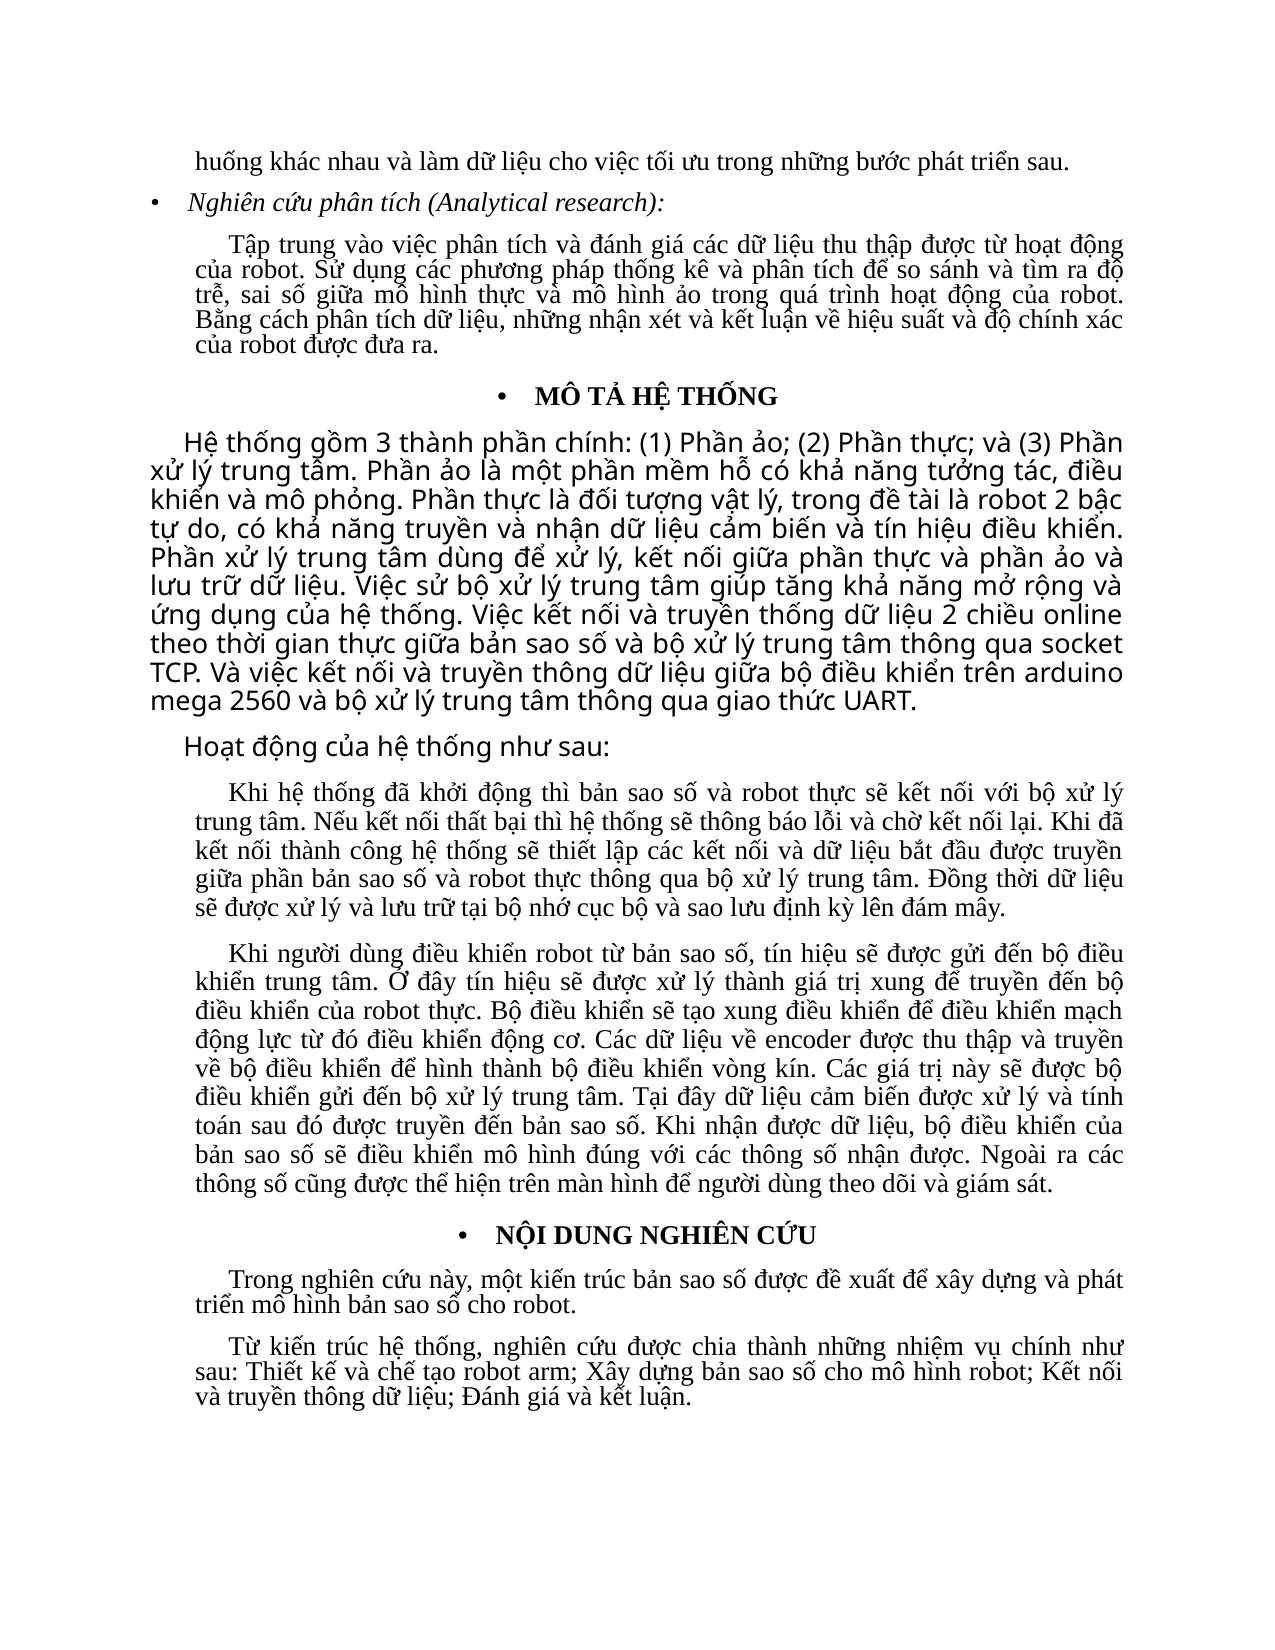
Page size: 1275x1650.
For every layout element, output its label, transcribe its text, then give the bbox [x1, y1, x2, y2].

list Nghiên cứu phân tích (Analytical research): [150, 192, 1125, 217]
text Tập trung vào việc phân tích và đánh giá các dữ liệu thu thập được từ hoạt động của robot. Sử dụng các phương pháp thống kê và phân tích để so sánh và tìm ra độ trễ, sai số giữa mô hình thực và mô hình ảo trong quá trình hoạt động của robot. Bằng cách phân tích dữ liệu, những nhận xét và kết luận về hiệu suất và độ chính xác của robot được đưa ra. [195, 233, 1125, 358]
text Trong nghiên cứu này, một kiến trúc bản sao số được đề xuất để xây dựng và phát triển mô hình bản sao số cho robot. [195, 1269, 1125, 1319]
text Khi hệ thống đã khởi động thì bản sao số và robot thực sẽ kết nối với bộ xử lý trung tâm. Nếu kết nối thất bại thì hệ thống sẽ thông báo lỗi và chờ kết nối lại. Khi đã kết nối thành công hệ thống sẽ thiết lập các kết nối và dữ liệu bắt đầu được truyền giữa phần bản sao số và robot thực thông qua bộ xử lý trung tâm. Đồng thời dữ liệu sẽ được xử lý và lưu trữ tại bộ nhớ cục bộ và sao lưu định kỳ lên đám mây. [195, 779, 1125, 922]
text Từ kiến trúc hệ thống, nghiên cứu được chia thành những nhiệm vụ chính như sau: Thiết kế và chế tạo robot arm; Xây dựng bản sao số cho mô hình robot; Kết nối và truyền thông dữ liệu; Đánh giá và kết luận. [195, 1335, 1125, 1410]
list Nội dung nghiên cứu [150, 1214, 1125, 1252]
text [195, 150, 1125, 175]
list Mô tả hệ thống [150, 375, 1125, 412]
text Khi người dùng điều khiển robot từ bản sao số, tín hiệu sẽ được gửi đến bộ điều khiển trung tâm. Ở đây tín hiệu sẽ được xử lý thành giá trị xung để truyền đến bộ điều khiển của robot thực. Bộ điều khiển sẽ tạo xung điều khiển để điều khiển mạch động lực từ đó điều khiển động cơ. Các dữ liệu về encoder được thu thập và truyền về bộ điều khiển để hình thành bộ điều khiển vòng kín. Các giá trị này sẽ được bộ điều khiển gửi đến bộ xử lý trung tâm. Tại đây dữ liệu cảm biến được xử lý và tính toán sau đó được truyền đến bản sao số. Khi nhận được dữ liệu, bộ điều khiển của bản sao số sẽ điều khiển mô hình đúng với các thông số nhận được. Ngoài ra các thông số cũng được thể hiện trên màn hình để người dùng theo dõi và giám sát. [195, 939, 1125, 1198]
text Hoạt động của hệ thống như sau: [150, 733, 1125, 762]
text Hệ thống gồm 3 thành phần chính: (1) Phần ảo; (2) Phần thực; và (3) Phần xử lý trung tâm. Phần ảo là một phần mềm hỗ có khả năng tưởng tác, điều khiển và mô phỏng. Phần thực là đối tượng vật lý, trong đề tài là robot 2 bậc tự do, có khả năng truyền và nhận dữ liệu cảm biến và tín hiệu điều khiển. Phần xử lý trung tâm dùng để xử lý, kết nối giữa phần thực và phần ảo và lưu trữ dữ liệu. Việc sử bộ xử lý trung tâm giúp tăng khả năng mở rộng và ứng dụng của hệ thống. Việc kết nối và truyền thống dữ liệu 2 chiều online theo thời gian thực giữa bản sao số và bộ xử lý trung tâm thông qua socket TCP. Và việc kết nối và truyền thông dữ liệu giữa bộ điều khiển trên arduino mega 2560 và bộ xử lý trung tâm thông qua giao thức UART. [150, 429, 1125, 717]
